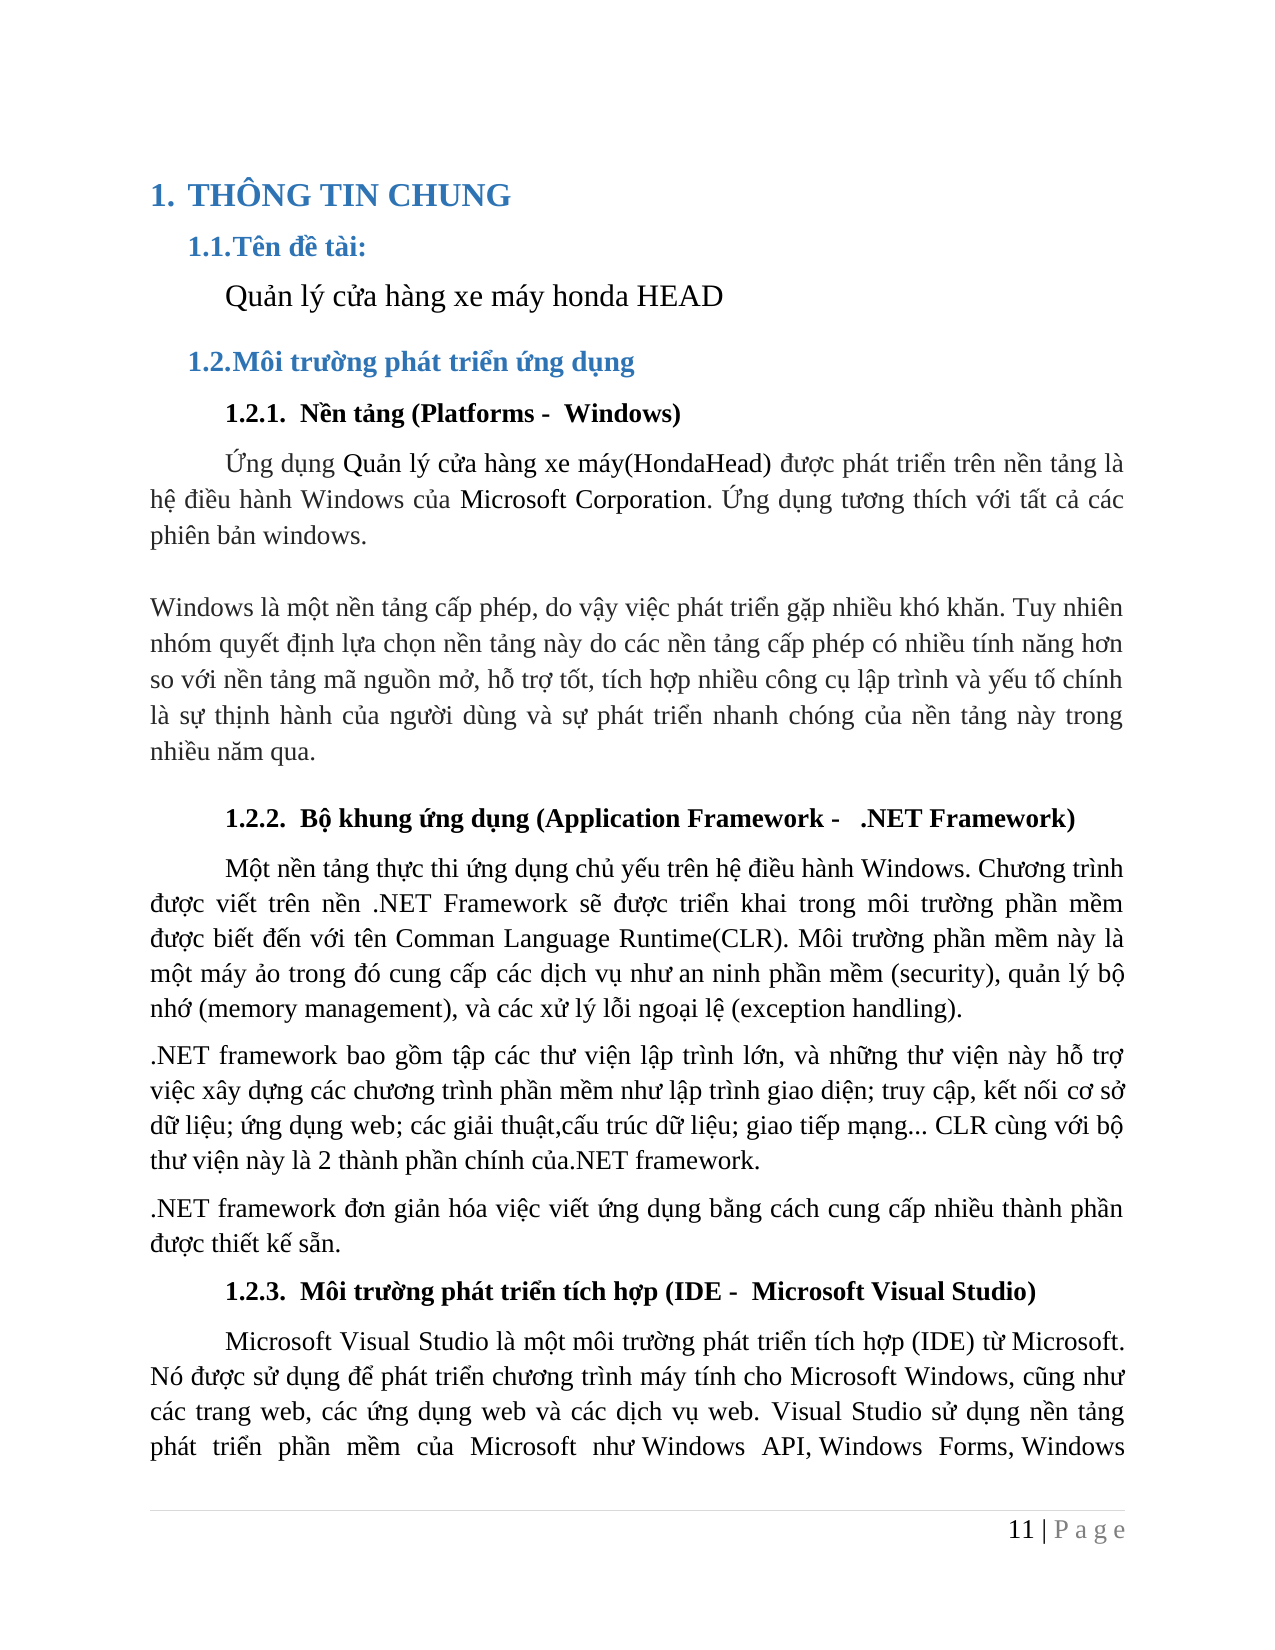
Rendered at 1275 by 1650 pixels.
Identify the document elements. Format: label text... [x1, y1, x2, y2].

text .NET framework bao gồm tập các thư viện lập trình lớn, và những thư viện này hỗ trợ việc xây dựng các chương trình phần mềm như lập trình giao diện; truy cập, kết nối cơ sở dữ liệu; ứng dụng web; các giải thuật,cấu trúc dữ liệu; giao tiếp mạng... CLR cùng với bộ thư viện này là 2 thành phần chính của.NET framework. [150, 1036, 1125, 1176]
subtitle Bộ khung ứng dụng (Application Framework - .NET Framework) [225, 802, 1125, 833]
text Ứng dụng Quản lý cửa hàng xe máy(HondaHead) được phát triển trên nền tảng là hệ điều hành Windows của Microsoft Corporation. Ứng dụng tương thích với tất cả các phiên bản windows. [150, 443, 1125, 551]
subtitle Môi trường phát triển ứng dụng [187, 344, 1125, 377]
subtitle Nền tảng (Platforms - Windows) [225, 397, 1125, 428]
text Một nền tảng thực thi ứng dụng chủ yếu trên hệ điều hành Windows. Chương trình được viết trên nền .NET Framework sẽ được triển khai trong môi trường phần mềm được biết đến với tên Comman Language Runtime(CLR). Môi trường phần mềm này là một máy ảo trong đó cung cấp các dịch vụ như an ninh phần mềm (security), quản lý bộ nhớ (memory management), và các xử lý lỗi ngoại lệ (exception handling). [150, 848, 1125, 1023]
subtitle Tên đề tài: [187, 229, 1125, 262]
text Windows là một nền tảng cấp phép, do vậy việc phát triển gặp nhiều khó khăn. Tuy nhiên nhóm quyết định lựa chọn nền tảng này do các nền tảng cấp phép có nhiều tính năng hơn so với nền tảng mã nguồn mở, hỗ trợ tốt, tích hợp nhiều công cụ lập trình và yếu tố chính là sự thịnh hành của người dùng và sự phát triển nhanh chóng của nền tảng này trong nhiều năm qua. [150, 586, 1125, 766]
subtitle Thông tin chung [150, 175, 1125, 213]
text .NET framework đơn giản hóa việc viết ứng dụng bằng cách cung cấp nhiều thành phần được thiết kế sẵn. [150, 1188, 1125, 1258]
subtitle Môi trường phát triển tích hợp (IDE - Microsoft Visual Studio) [225, 1275, 1125, 1306]
text Quản lý cửa hàng xe máy honda HEAD [150, 277, 1125, 313]
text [150, 1321, 1125, 1461]
